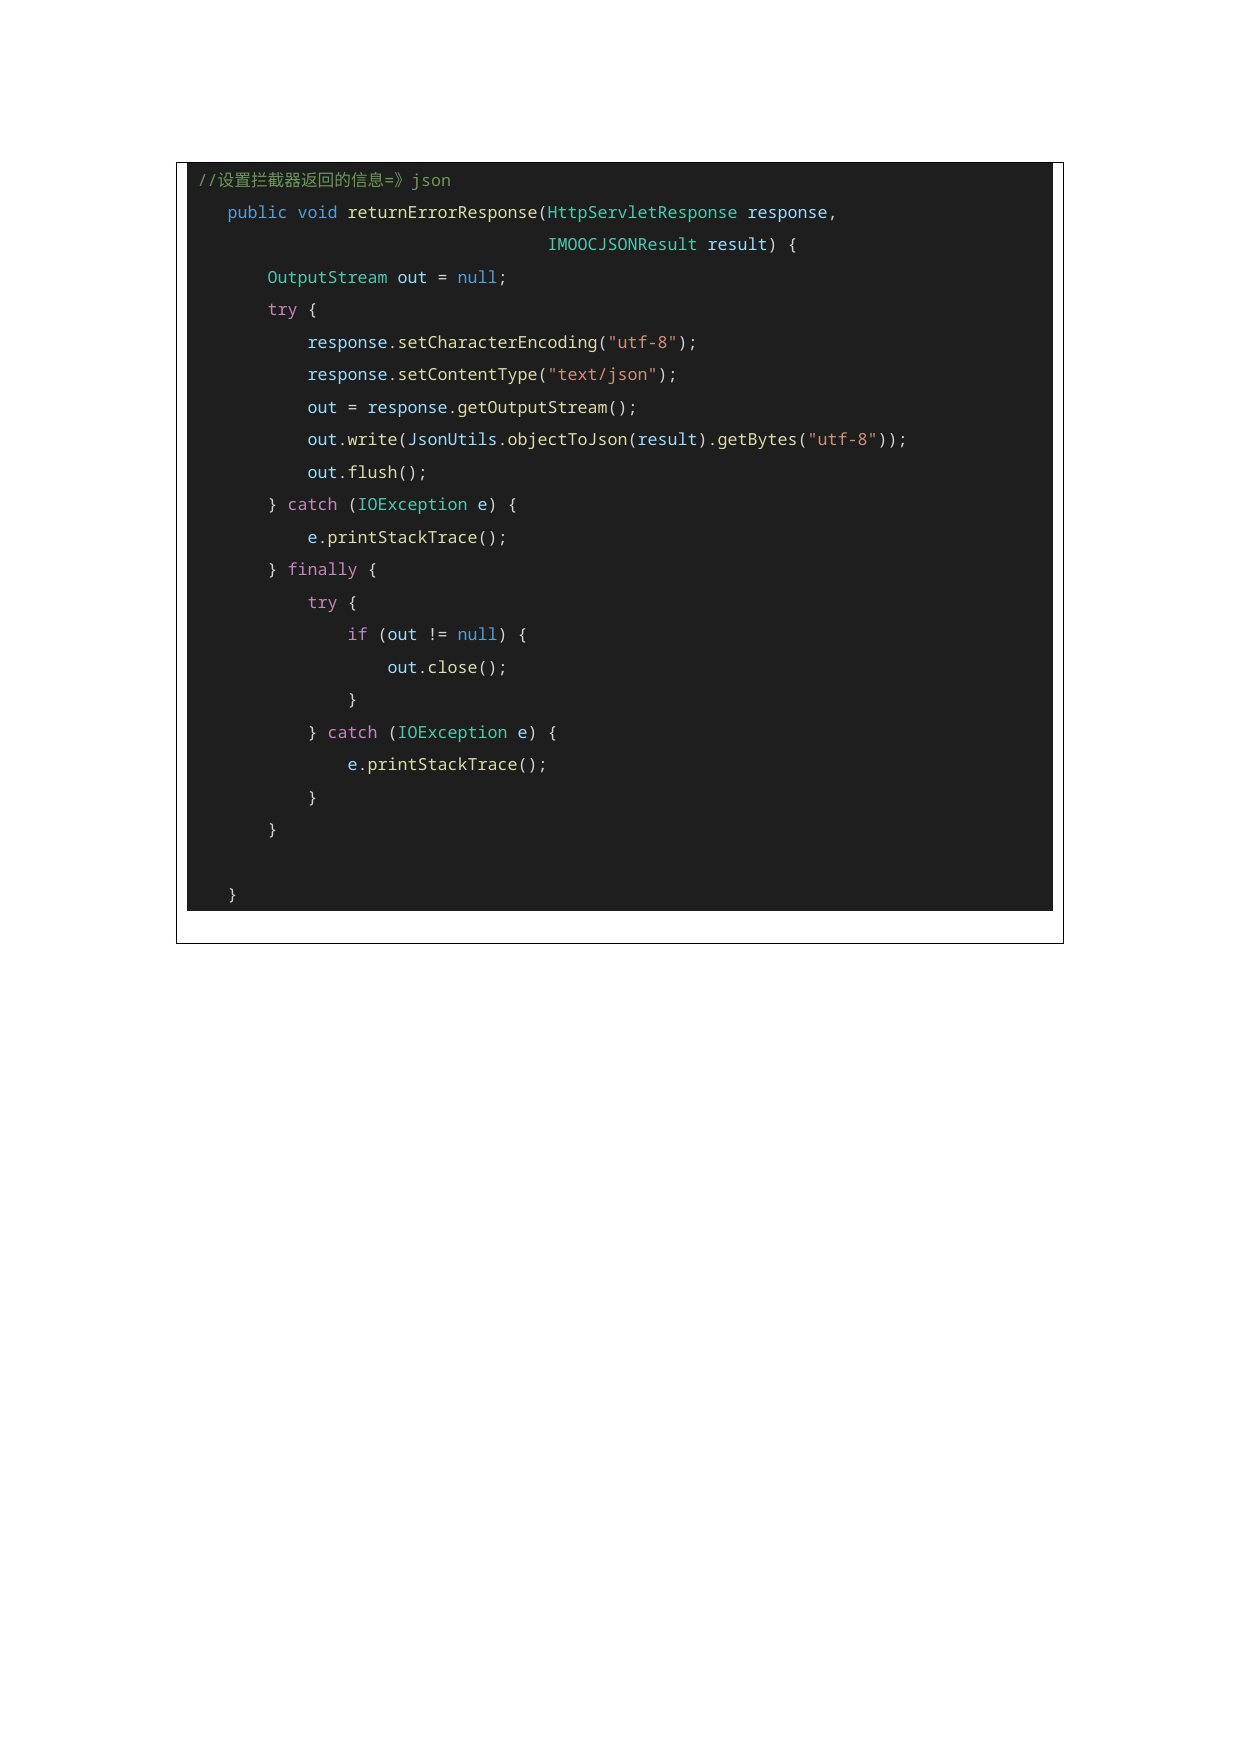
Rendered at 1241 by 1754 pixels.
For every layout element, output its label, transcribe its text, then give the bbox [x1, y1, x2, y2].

table_header //设置拦截器返回的信息=》json public void returnErrorResponse(HttpServletResponse response, IMOOCJSONResult result) { OutputStream out = null; try { response.setCharacterEncoding("utf-8"); response.setContentType("text/json"); out = response.getOutputStream(); out.write(JsonUtils.objectToJson(result).getBytes("utf-8")); out.flush(); } catch (IOException e) { e.printStackTrace(); } finally { try { if (out != null) { out.close(); } } catch (IOException e) { e.printStackTrace(); } } } [177, 163, 1063, 943]
